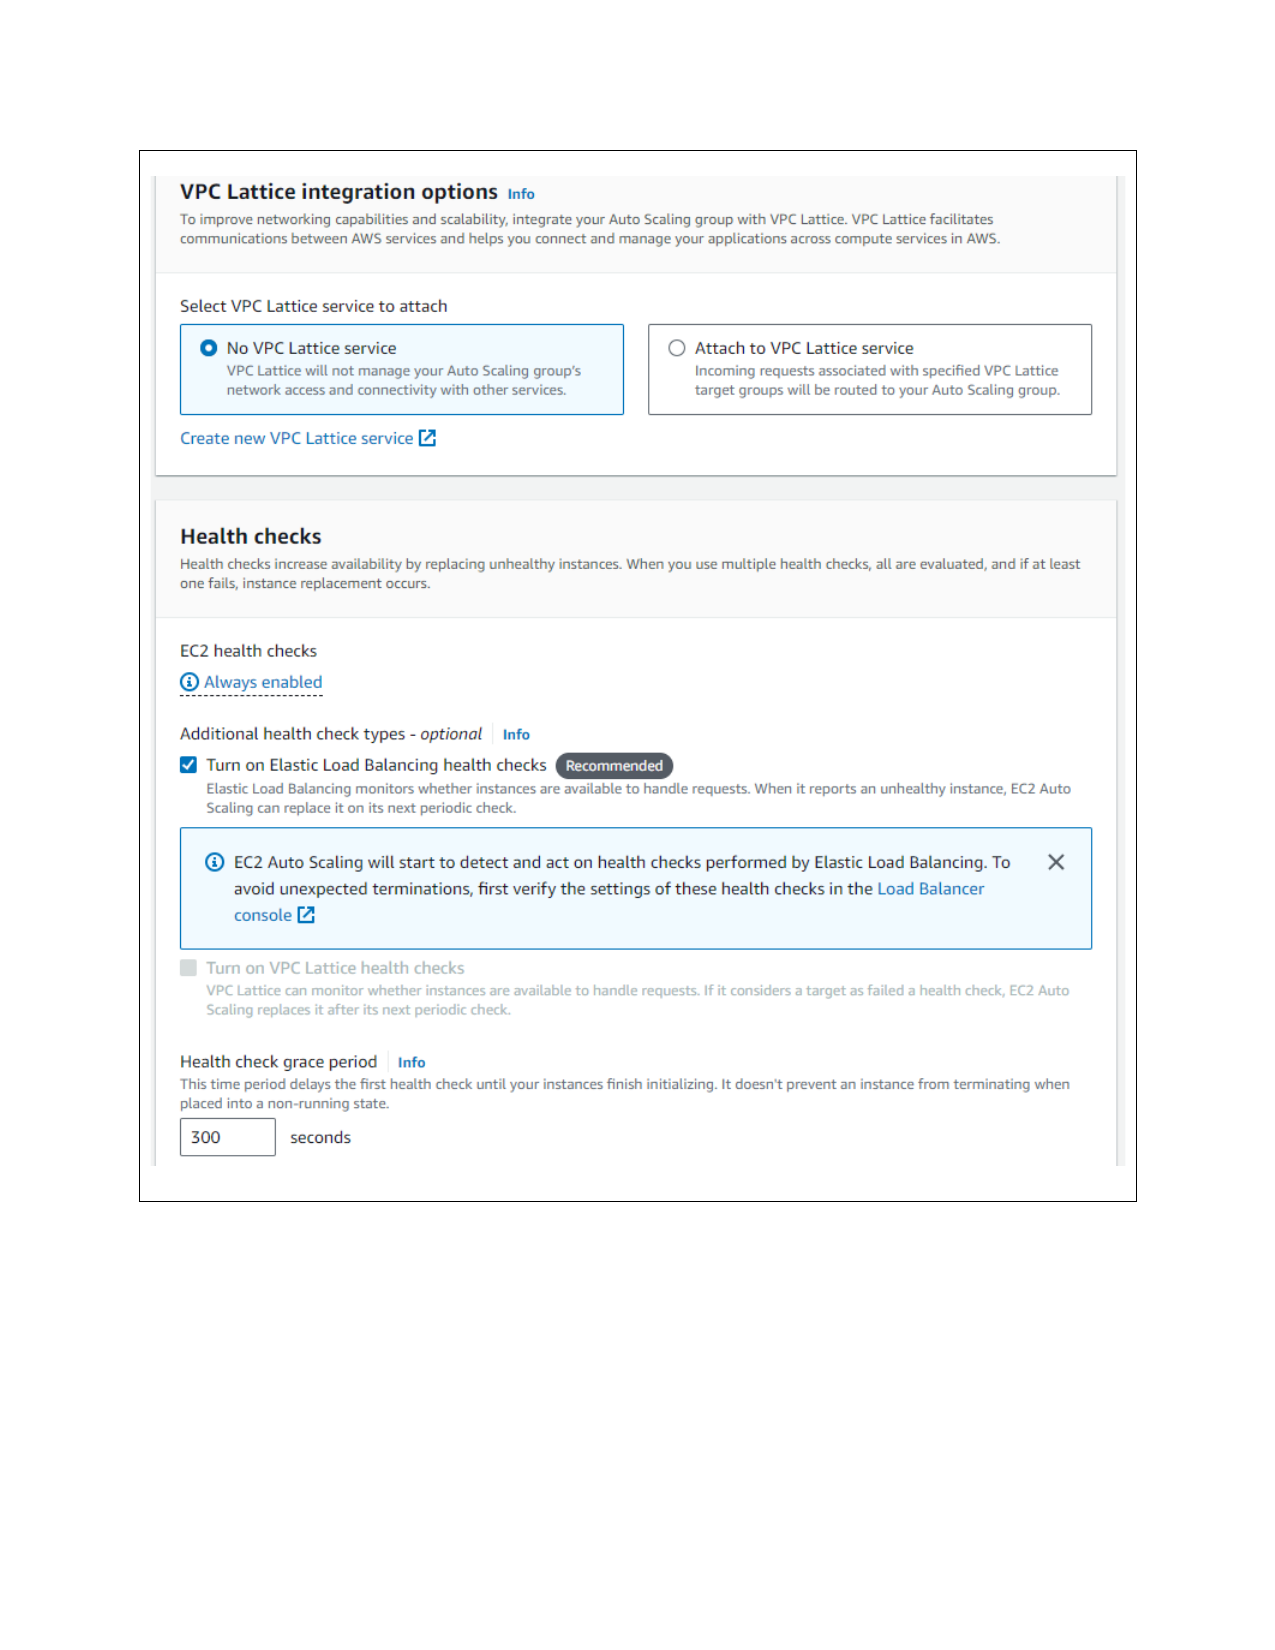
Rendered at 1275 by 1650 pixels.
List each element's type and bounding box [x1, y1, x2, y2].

table_cell [140, 151, 1136, 1201]
picture [150, 176, 1126, 1166]
